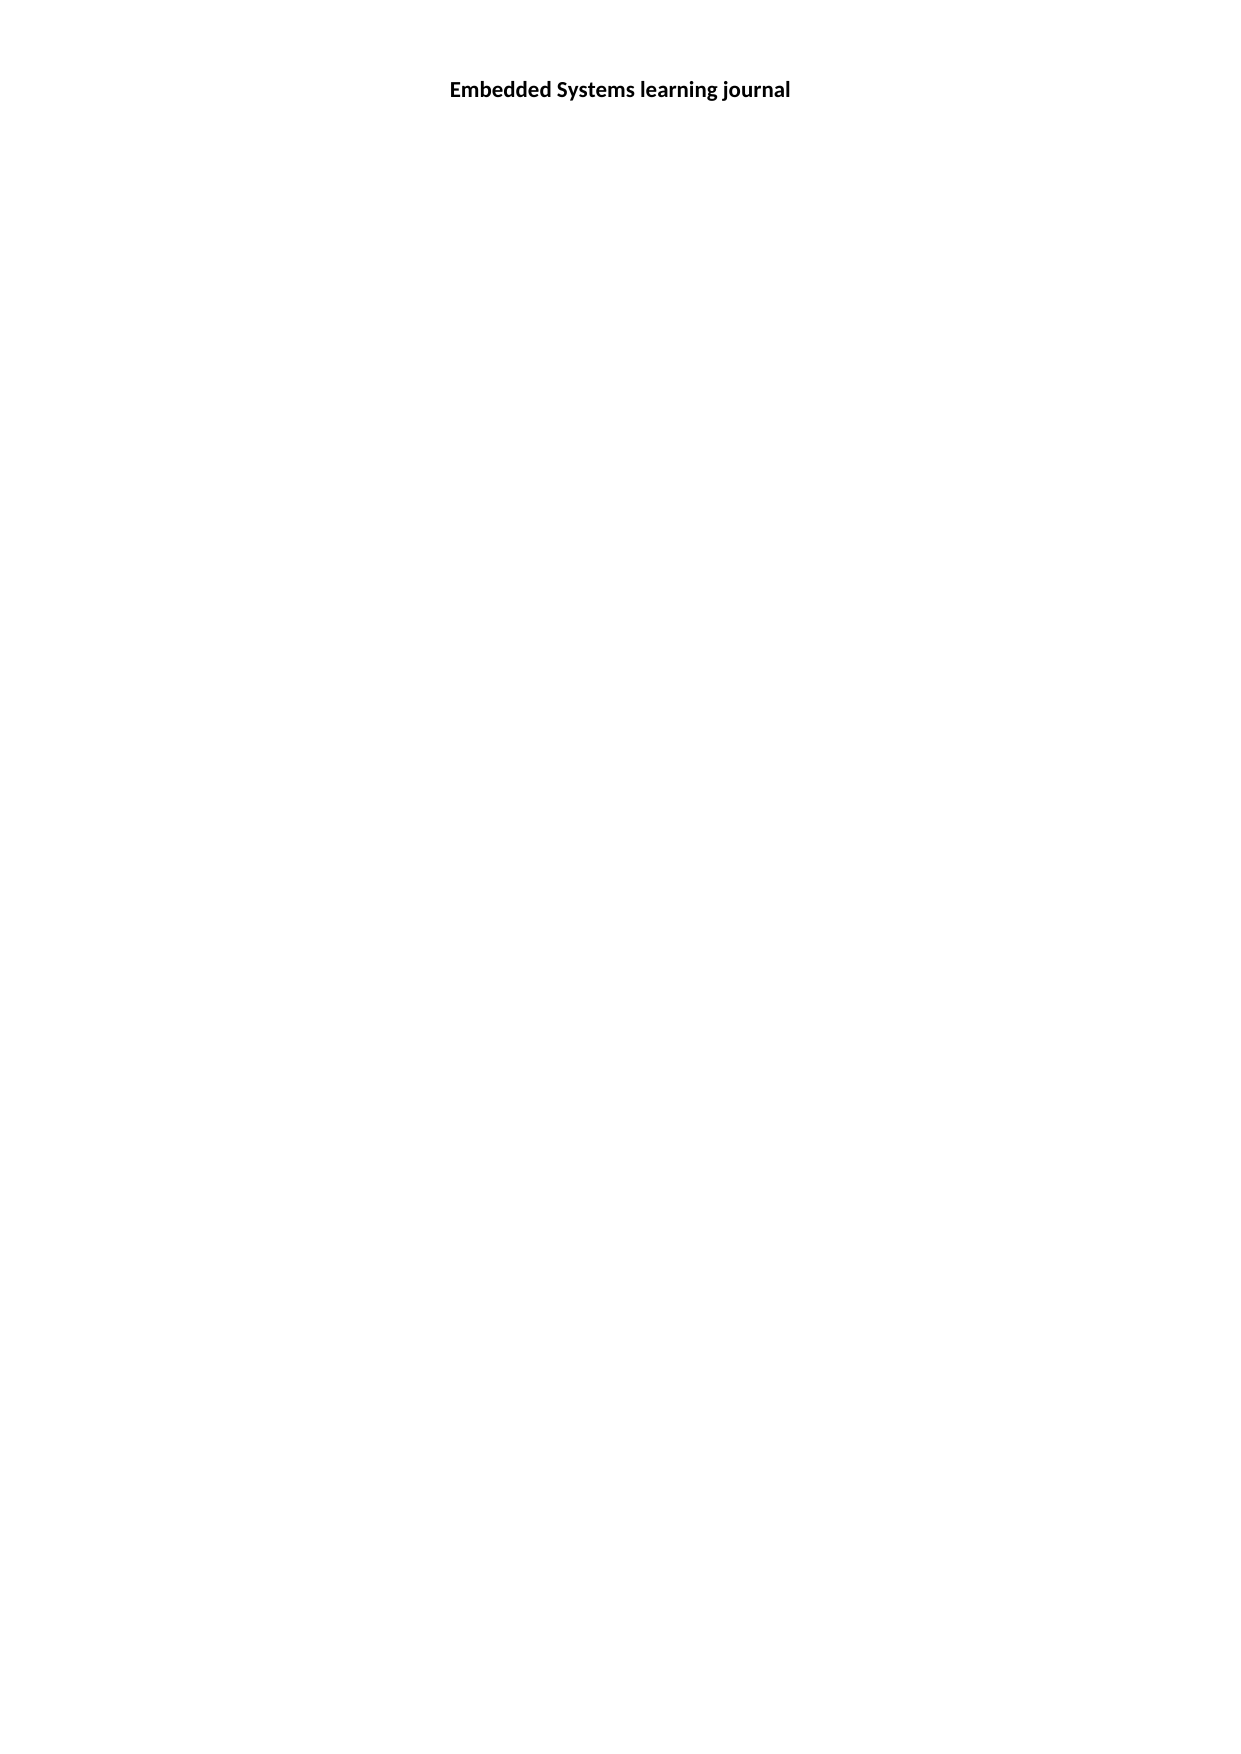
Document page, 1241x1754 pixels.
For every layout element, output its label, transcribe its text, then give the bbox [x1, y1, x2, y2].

text Embedded Systems learning journal [75, 75, 1165, 103]
